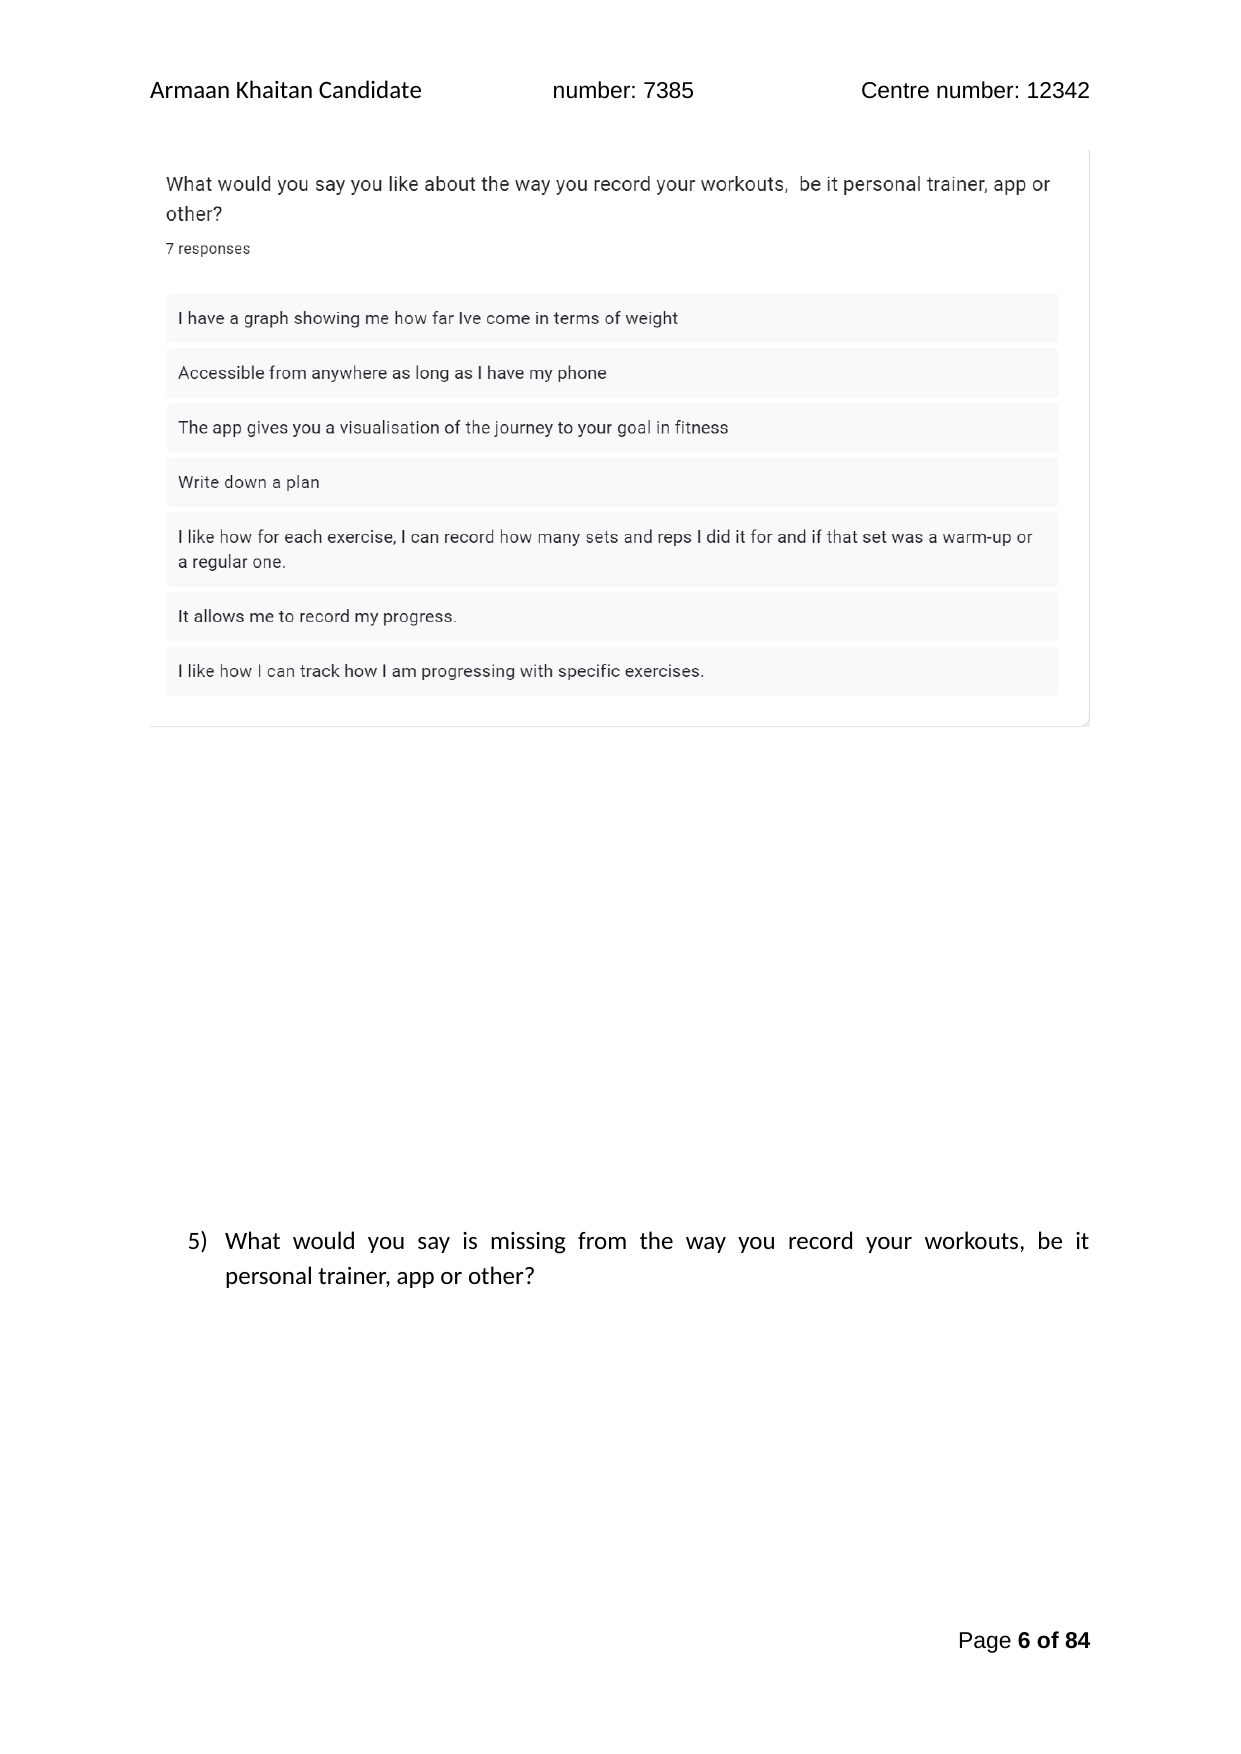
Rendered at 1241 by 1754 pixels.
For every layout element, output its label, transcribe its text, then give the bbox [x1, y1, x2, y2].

picture [150, 150, 1091, 727]
list What would you say is missing from the way you record your workouts, be it personal trainer, app or other? [187, 1225, 1090, 1291]
